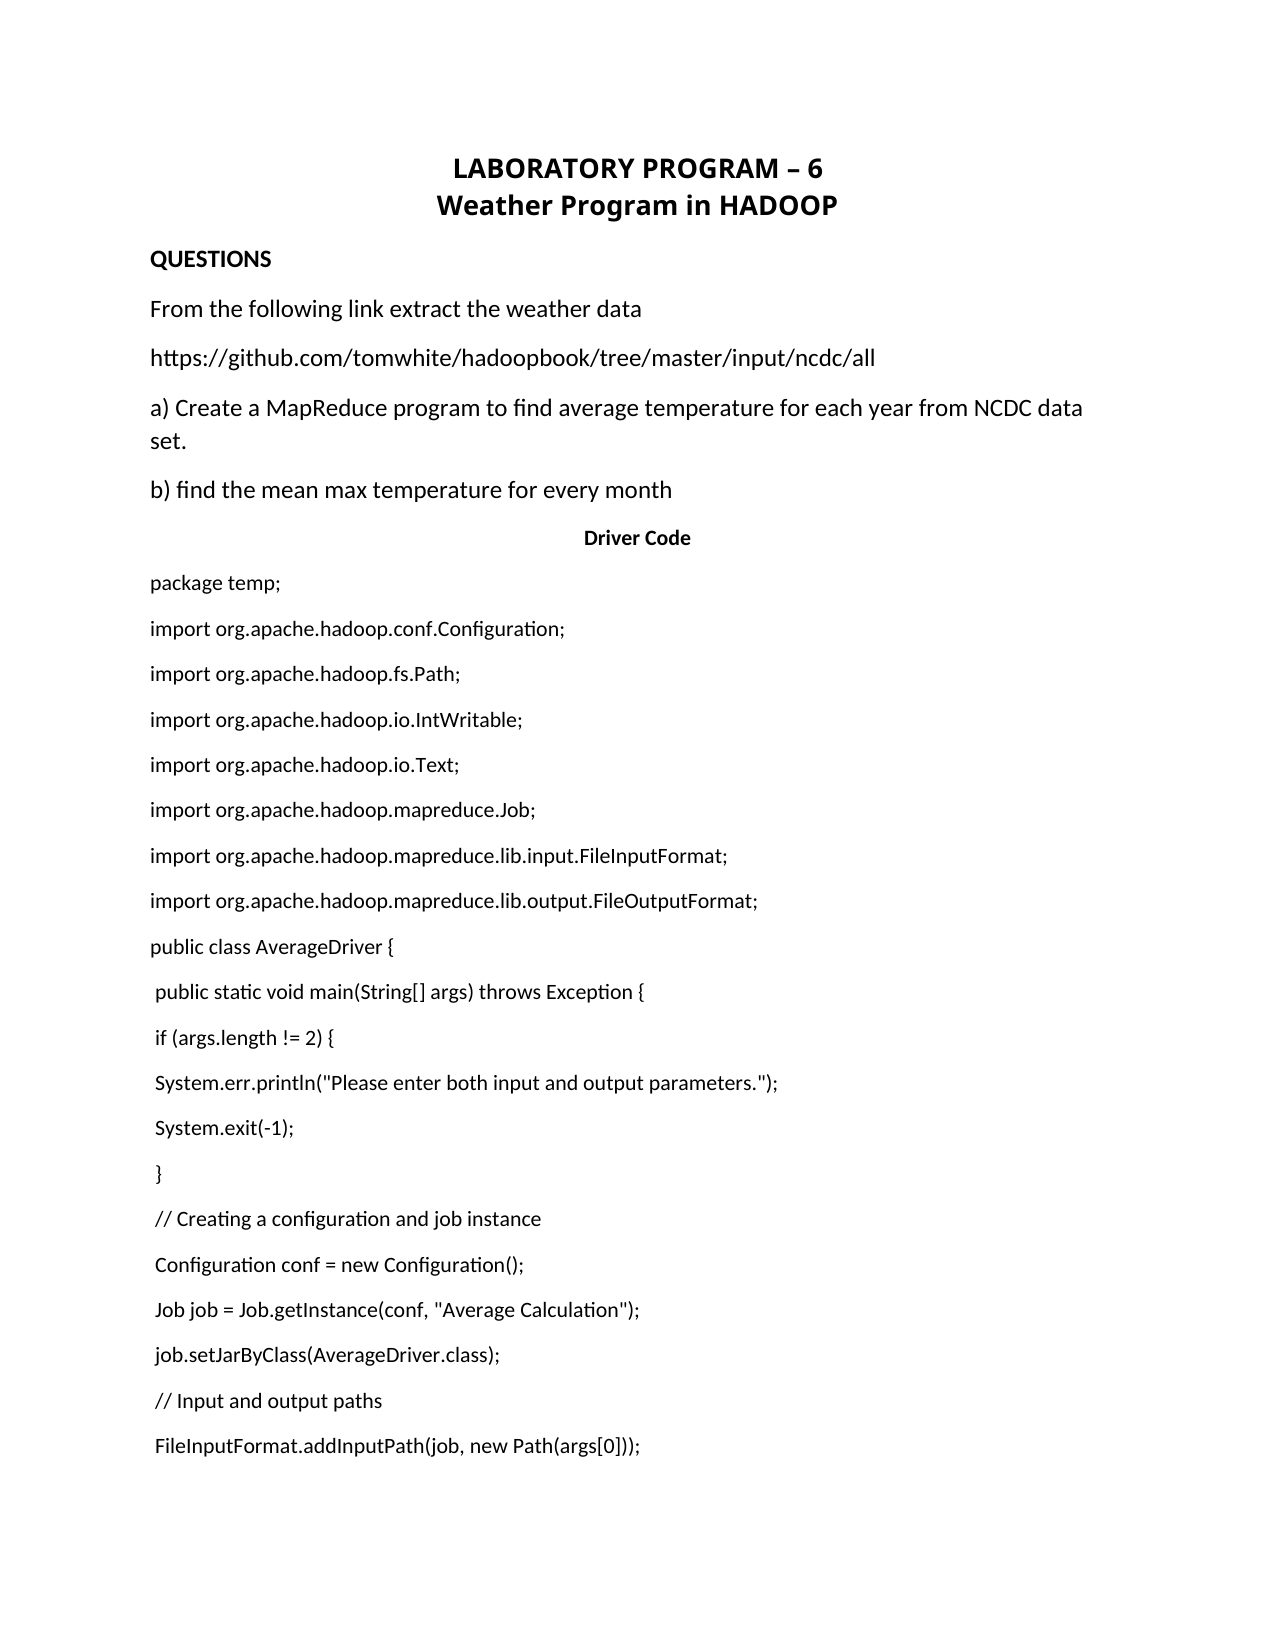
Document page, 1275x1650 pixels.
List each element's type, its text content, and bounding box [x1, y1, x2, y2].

text import org.apache.hadoop.mapreduce.lib.input.FileInputFormat; [150, 842, 1125, 869]
text System.exit(-1); [150, 1114, 1125, 1141]
text package temp; [150, 569, 1125, 596]
text job.setJarByClass(AverageDriver.class); [150, 1342, 1125, 1368]
text LABORATORY PROGRAM – 6 [150, 150, 1125, 187]
text import org.apache.hadoop.io.Text; [150, 751, 1125, 778]
text if (args.length != 2) { [150, 1024, 1125, 1050]
text a) Create a MapReduce program to find average temperature for each year from NCDC data set. [150, 392, 1125, 456]
text import org.apache.hadoop.fs.Path; [150, 660, 1125, 687]
text System.err.println("Please enter both input and output parameters."); [150, 1069, 1125, 1096]
text From the following link extract the weather data [150, 293, 1125, 323]
text public static void main(String[] args) throws Exception { [150, 978, 1125, 1005]
text public class AverageDriver { [150, 933, 1125, 959]
text Driver Code [150, 524, 1125, 551]
text import org.apache.hadoop.conf.Configuration; [150, 615, 1125, 642]
text Configuration conf = new Configuration(); [150, 1251, 1125, 1277]
text Weather Program in HADOOP [150, 187, 1125, 224]
text QUESTIONS [150, 243, 1125, 274]
text https://github.com/tomwhite/hadoopbook/tree/master/input/ncdc/all [150, 342, 1125, 373]
text } [150, 1160, 1125, 1187]
text import org.apache.hadoop.mapreduce.lib.output.FileOutputFormat; [150, 887, 1125, 914]
text FileInputFormat.addInputPath(job, new Path(args[0])); [150, 1432, 1125, 1459]
text b) find the mean max temperature for every month [150, 474, 1125, 505]
text import org.apache.hadoop.io.IntWritable; [150, 706, 1125, 732]
text // Creating a configuration and job instance [150, 1205, 1125, 1232]
text // Input and output paths [150, 1387, 1125, 1414]
text import org.apache.hadoop.mapreduce.Job; [150, 797, 1125, 823]
text Job job = Job.getInstance(conf, "Average Calculation"); [150, 1296, 1125, 1323]
